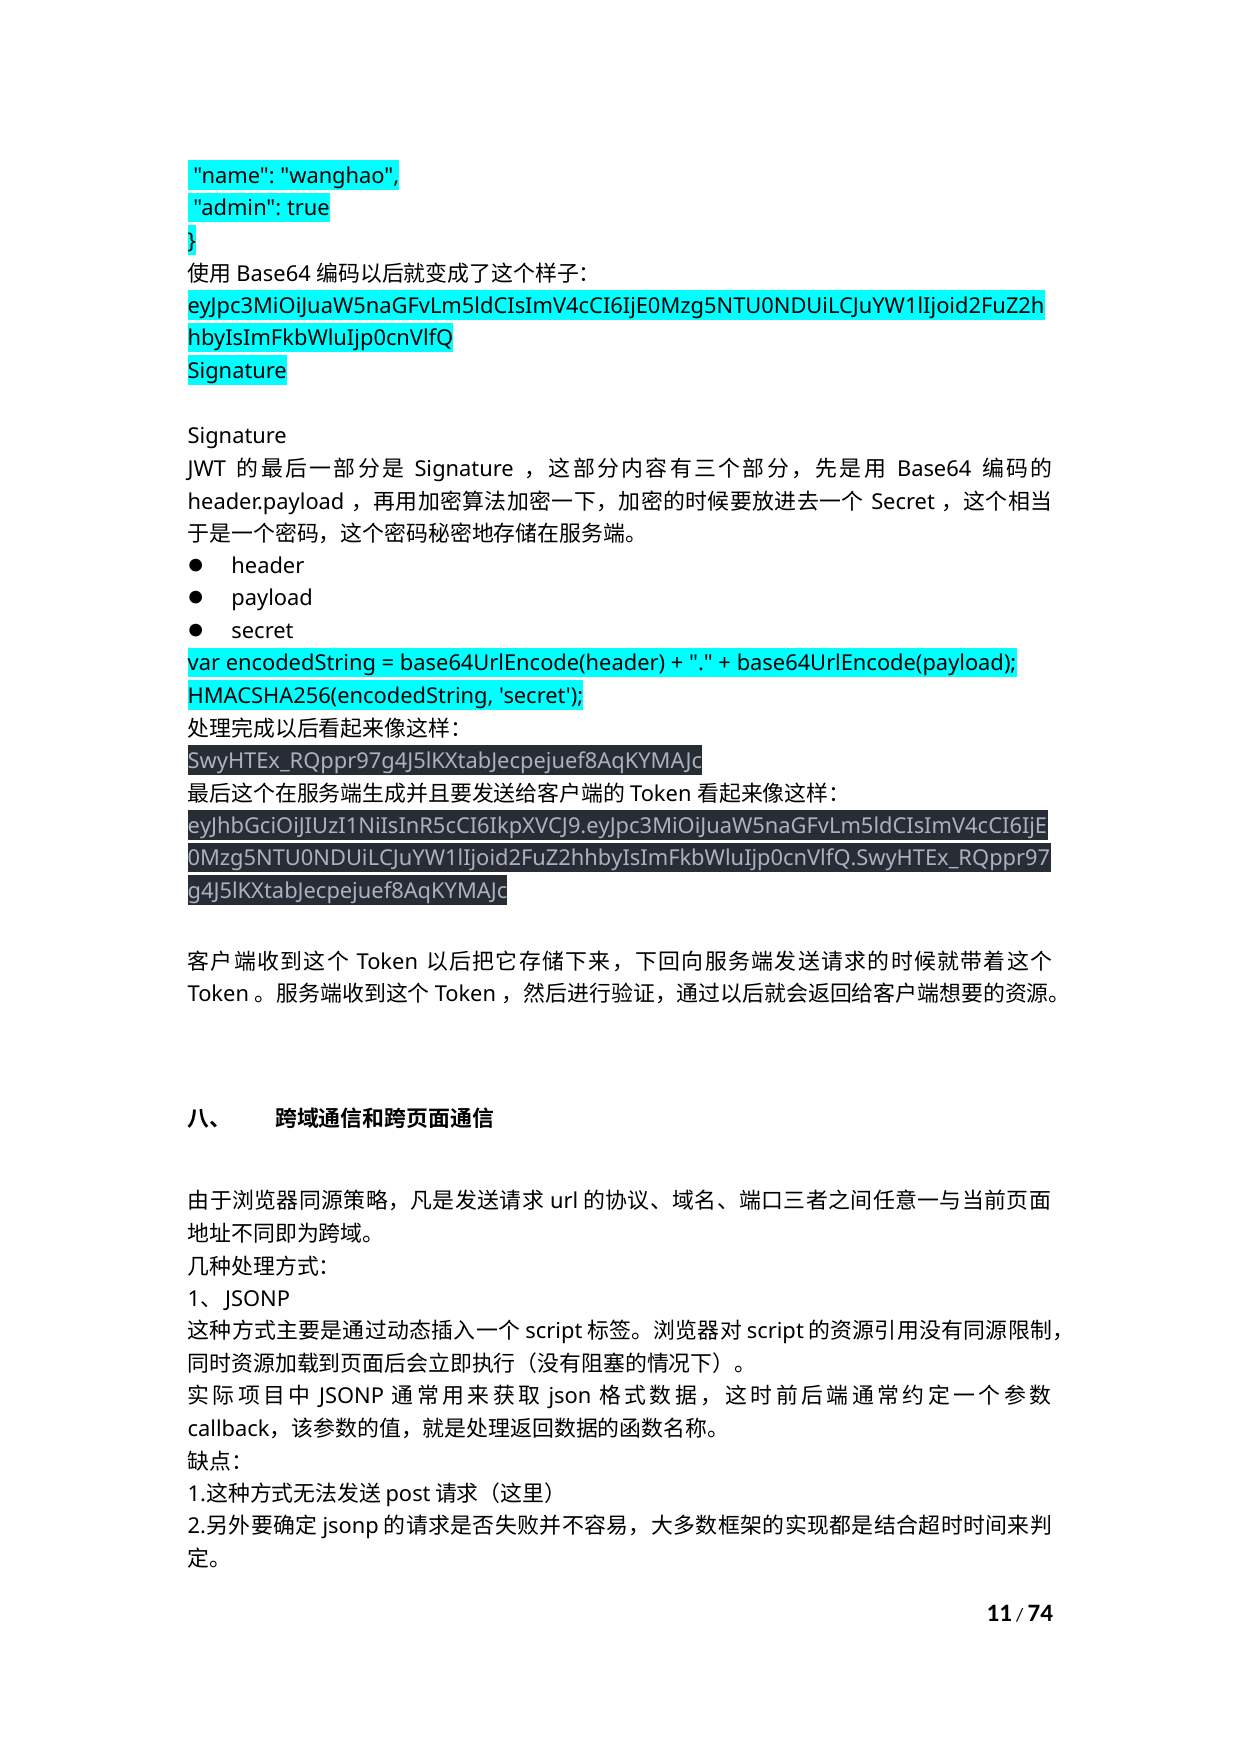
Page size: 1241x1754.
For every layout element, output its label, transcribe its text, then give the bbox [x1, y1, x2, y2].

text 客户端收到这个 Token 以后把它存储下来，下回向服务端发送请求的时候就带着这个 Token 。服务端收到这个 Token ，然后进行验证，通过以后就会返回给客户端想要的资源。 [187, 943, 1053, 1008]
text HMACSHA256(encodedString, 'secret'); [187, 678, 1053, 711]
text 缺点： [187, 1443, 1053, 1476]
text "admin": true [187, 191, 1053, 223]
text 最后这个在服务端生成并且要发送给客户端的 Token 看起来像这样： [187, 776, 1053, 808]
text JWT 的最后一部分是 Signature ，这部分内容有三个部分，先是用 Base64 编码的 header.payload ，再用加密算法加密一下，加密的时候要放进去一个 Secret ，这个相当于是一个密码，这个密码秘密地存储在服务端。 [187, 451, 1053, 548]
text 这种方式主要是通过动态插入一个script标签。浏览器对script的资源引用没有同源限制，同时资源加载到页面后会立即执行（没有阻塞的情况下）。 [187, 1313, 1053, 1378]
text "name": "wanghao", [187, 158, 1053, 191]
text } [187, 223, 1053, 256]
list JSONP [187, 1281, 1053, 1313]
text 使用 Base64 编码以后就变成了这个样子： [187, 256, 1053, 288]
list secret [187, 613, 1053, 646]
text eyJhbGciOiJIUzI1NiIsInR5cCI6IkpXVCJ9.eyJpc3MiOiJuaW5naGFvLm5ldCIsImV4cCI6IjE0Mzg5NTU0NDUiLCJuYW1lIjoid2FuZ2hhbyIsImFkbWluIjp0cnVlfQ.SwyHTEx_RQppr97g4J5lKXtabJecpejuef8AqKYMAJc [187, 808, 1053, 906]
text eyJpc3MiOiJuaW5naGFvLm5ldCIsImV4cCI6IjE0Mzg5NTU0NDUiLCJuYW1lIjoid2FuZ2hhbyIsImFkbWluIjp0cnVlfQ [187, 288, 1053, 353]
text 实际项目中JSONP通常用来获取json格式数据，这时前后端通常约定一个参数callback，该参数的值，就是处理返回数据的函数名称。 [187, 1378, 1053, 1443]
text 由于浏览器同源策略，凡是发送请求url的协议、域名、端口三者之间任意一与当前页面地址不同即为跨域。 [187, 1183, 1053, 1248]
text Signature [187, 353, 1053, 386]
text 1.这种方式无法发送post请求（这里） [187, 1476, 1053, 1508]
text Signature [187, 418, 1053, 451]
text 2.另外要确定jsonp的请求是否失败并不容易，大多数框架的实现都是结合超时时间来判定。 [187, 1508, 1053, 1573]
text var encodedString = base64UrlEncode(header) + "." + base64UrlEncode(payload); [187, 646, 1053, 678]
text SwyHTEx_RQppr97g4J5lKXtabJecpejuef8AqKYMAJc [187, 743, 1053, 776]
list header [187, 548, 1053, 581]
text 处理完成以后看起来像这样： [187, 711, 1053, 743]
subtitle 跨域通信和跨页面通信 [187, 1101, 1053, 1133]
list payload [187, 581, 1053, 613]
text 几种处理方式： [187, 1248, 1053, 1281]
